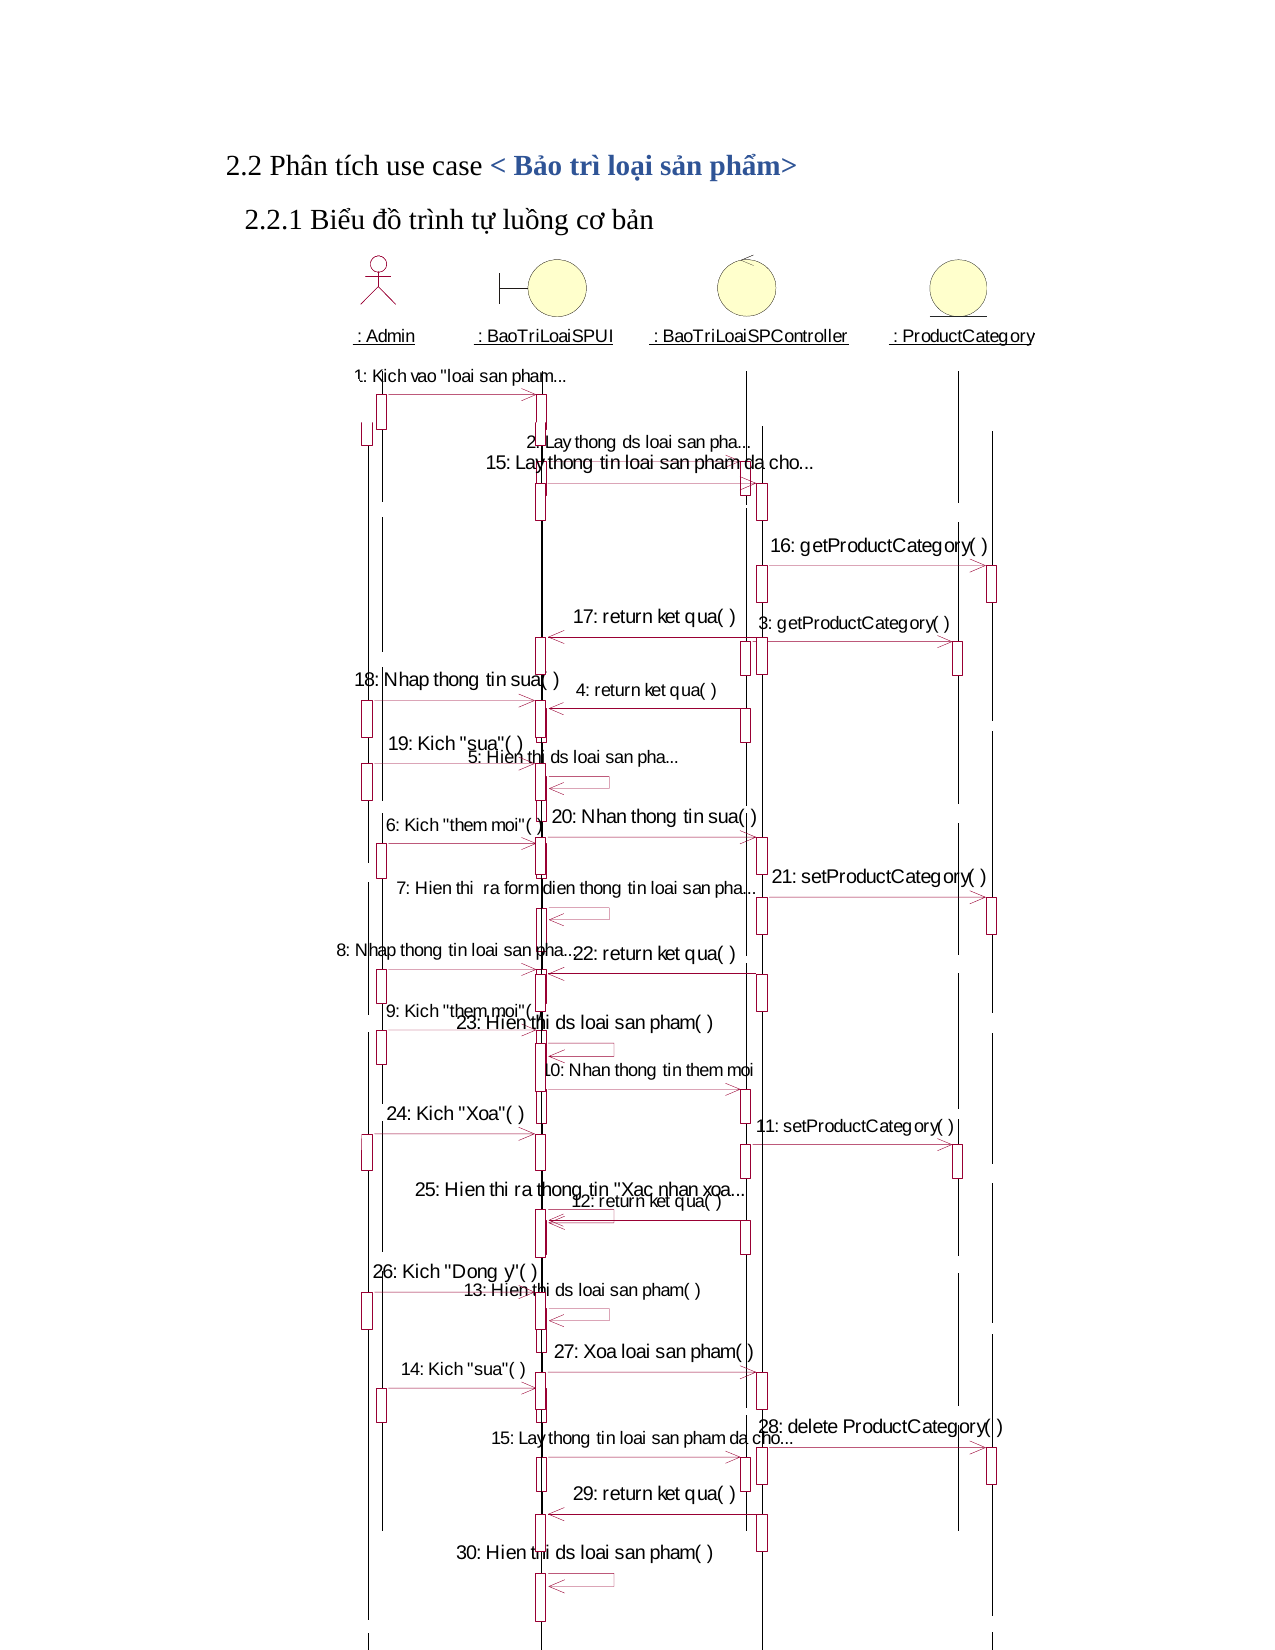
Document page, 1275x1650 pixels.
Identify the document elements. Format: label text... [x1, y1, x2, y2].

subtitle 2.2.1 Biểu đồ trình tự luồng cơ bản [244, 202, 1157, 236]
subtitle 2.2 Phân tích use case < Bảo trì loại sản phẩm> [226, 148, 1157, 181]
